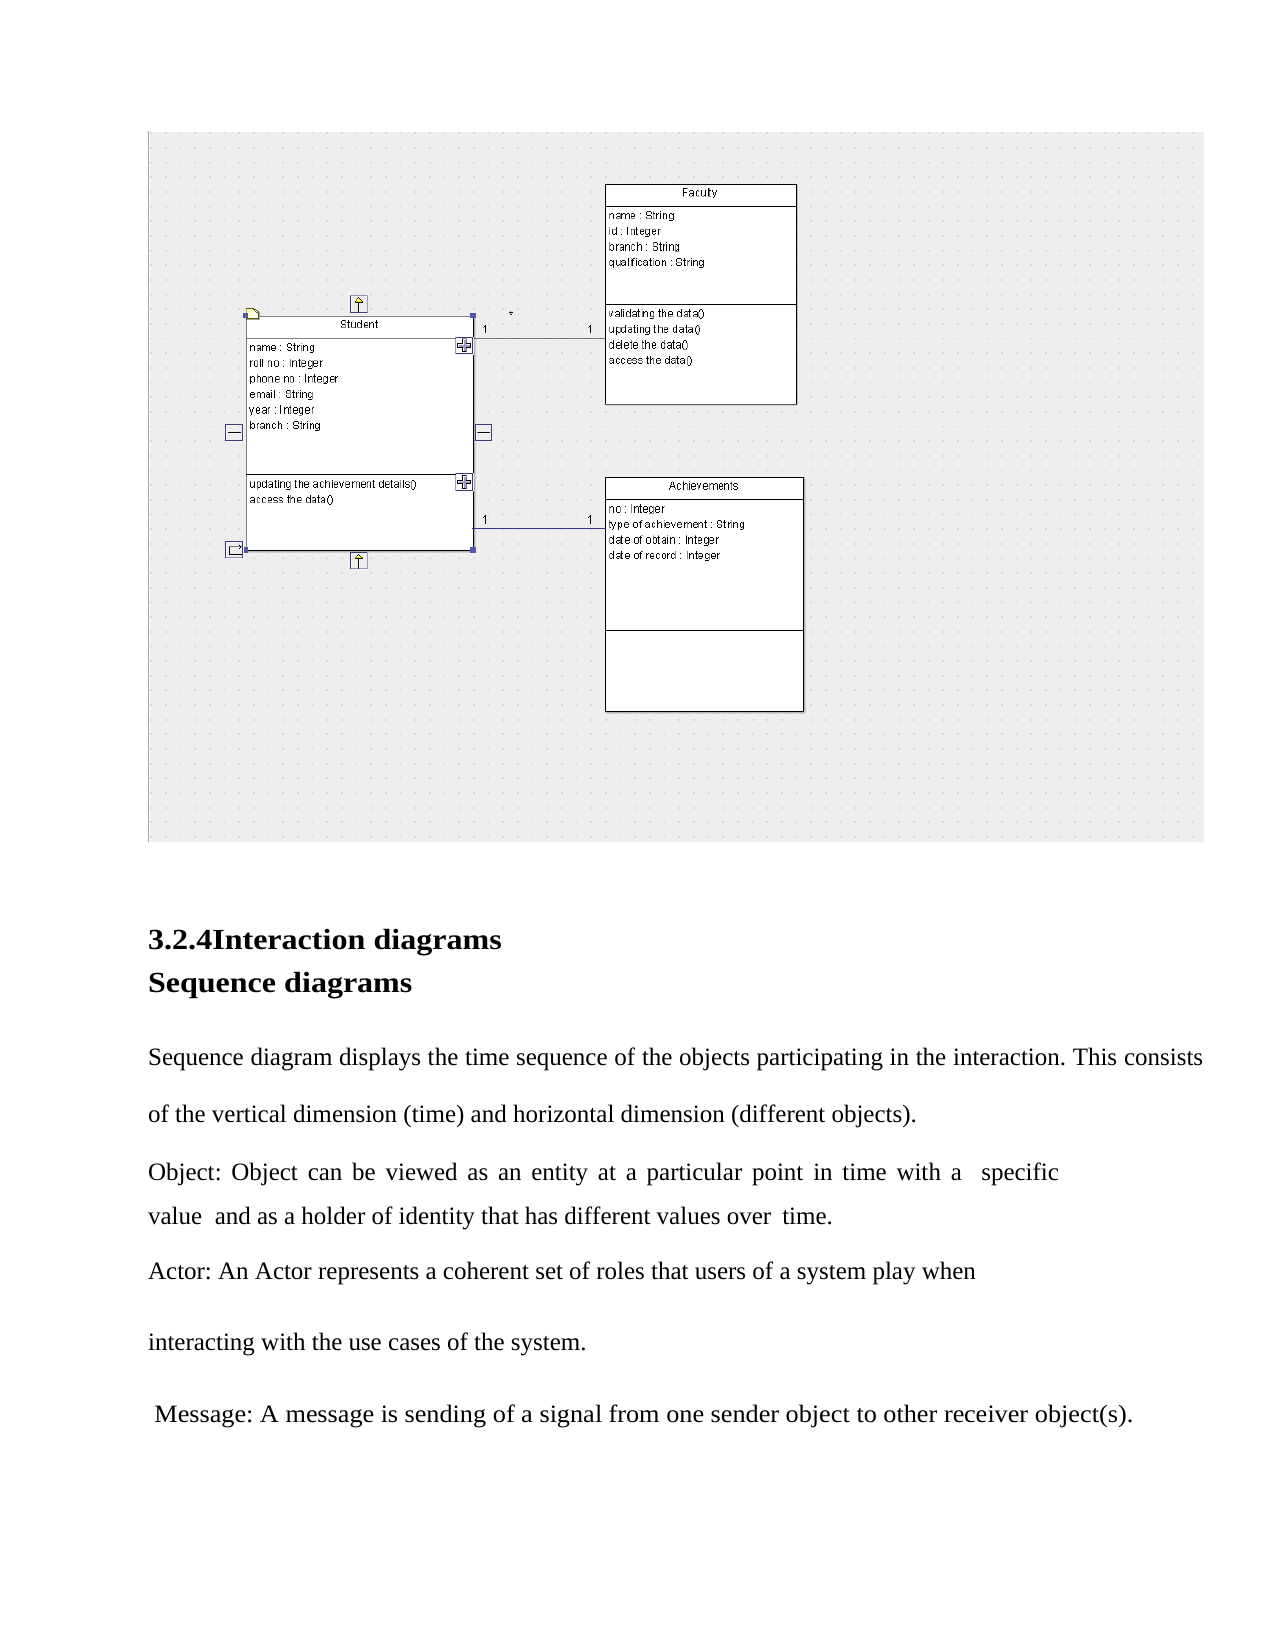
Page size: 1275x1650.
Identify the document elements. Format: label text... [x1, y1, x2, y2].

subtitle Sequence diagrams [148, 965, 1204, 999]
text Message: A message is sending of a signal from one sender object to other receiver object(s). [148, 1399, 1204, 1428]
picture [147, 131, 1205, 842]
subtitle Sequence diagram displays the time sequence of the objects participating in the interaction. This consists of the vertical dimension (time) and horizontal dimension (different objects). [148, 1042, 1204, 1128]
subtitle 3.2.4Interaction diagrams [148, 922, 1204, 956]
text Actor: An Actor represents a coherent set of roles that users of a system play when [148, 1256, 1204, 1284]
text Object: Object can be viewed as an entity at a particular point in time with a specific value and as a holder of identity that has different values over time. [148, 1157, 1060, 1230]
text interacting with the use cases of the system. [148, 1327, 1204, 1356]
